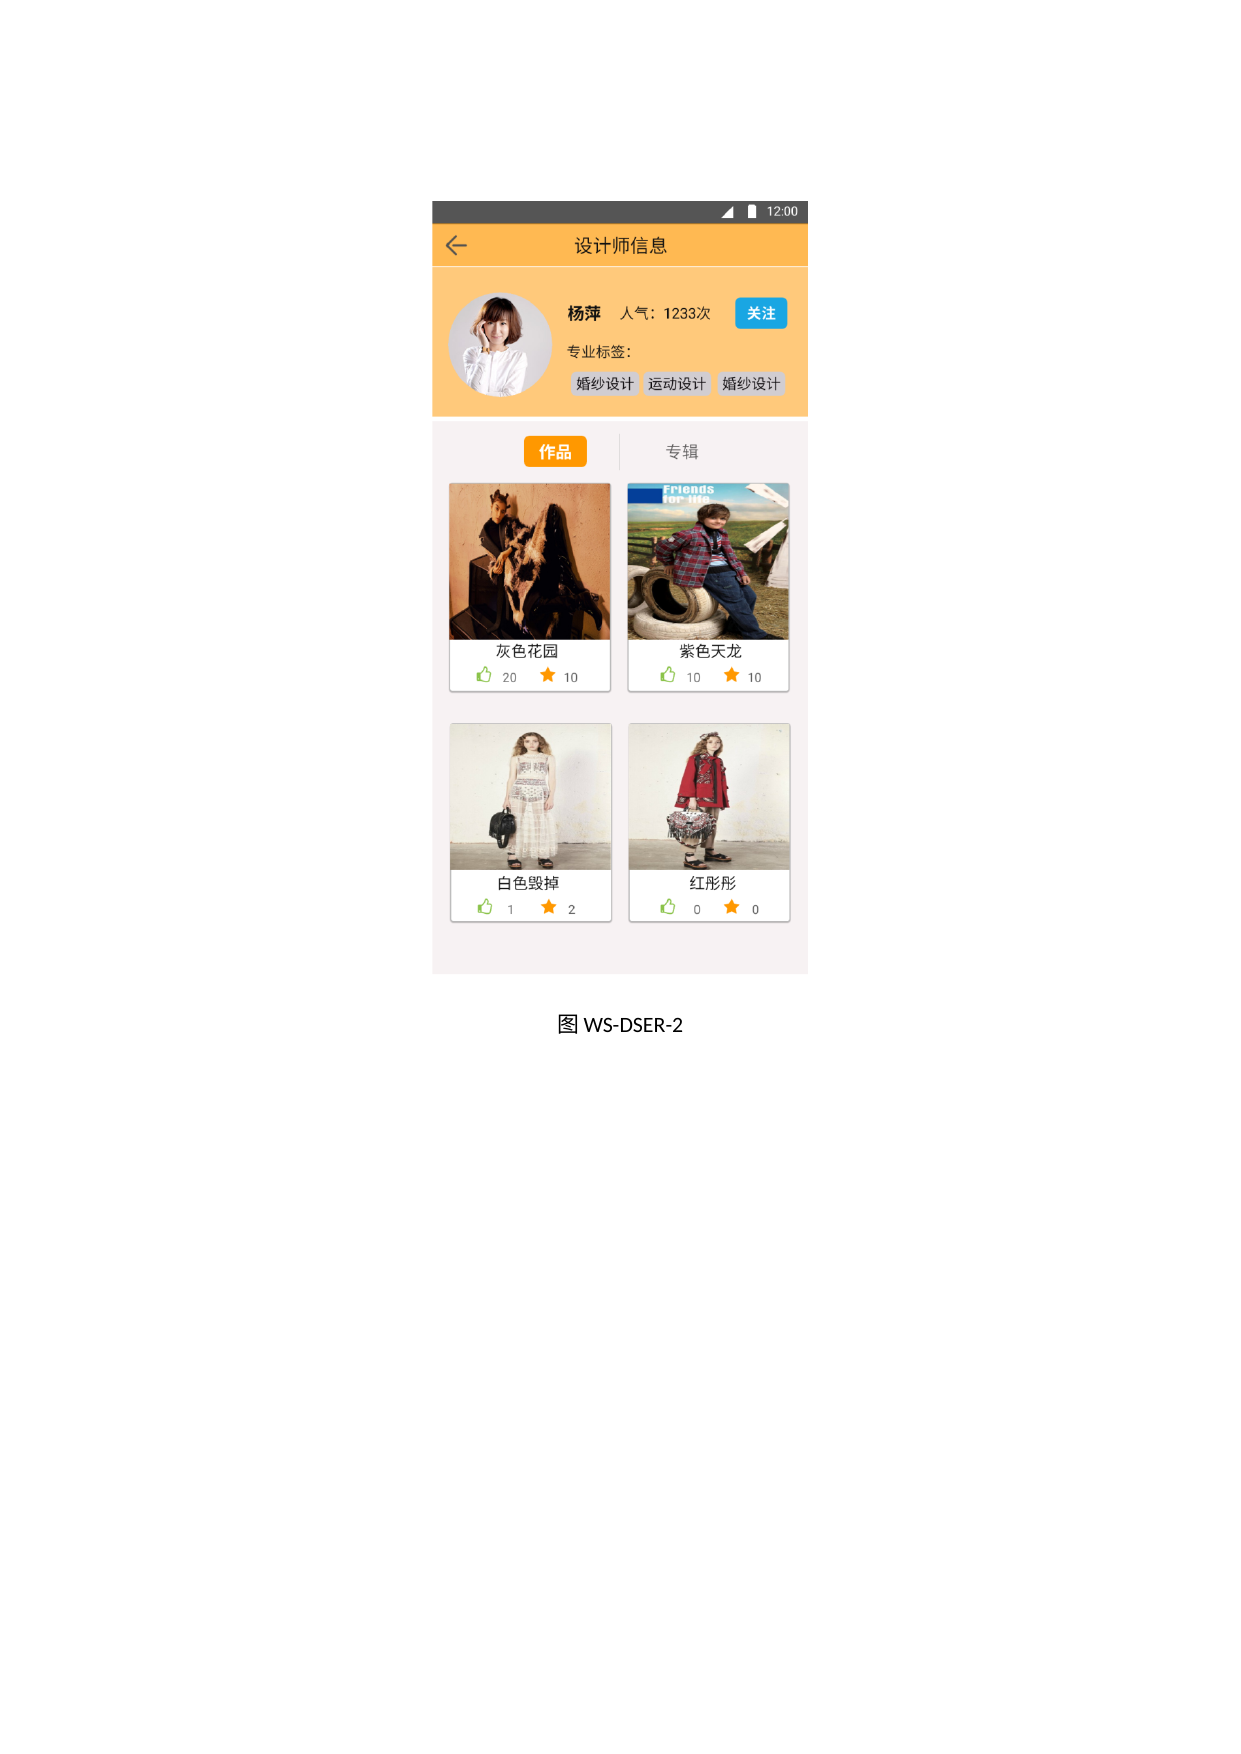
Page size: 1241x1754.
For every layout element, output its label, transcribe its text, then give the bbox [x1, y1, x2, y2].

text 图WS-DSER-2 [187, 1007, 1053, 1039]
picture [432, 201, 808, 1001]
